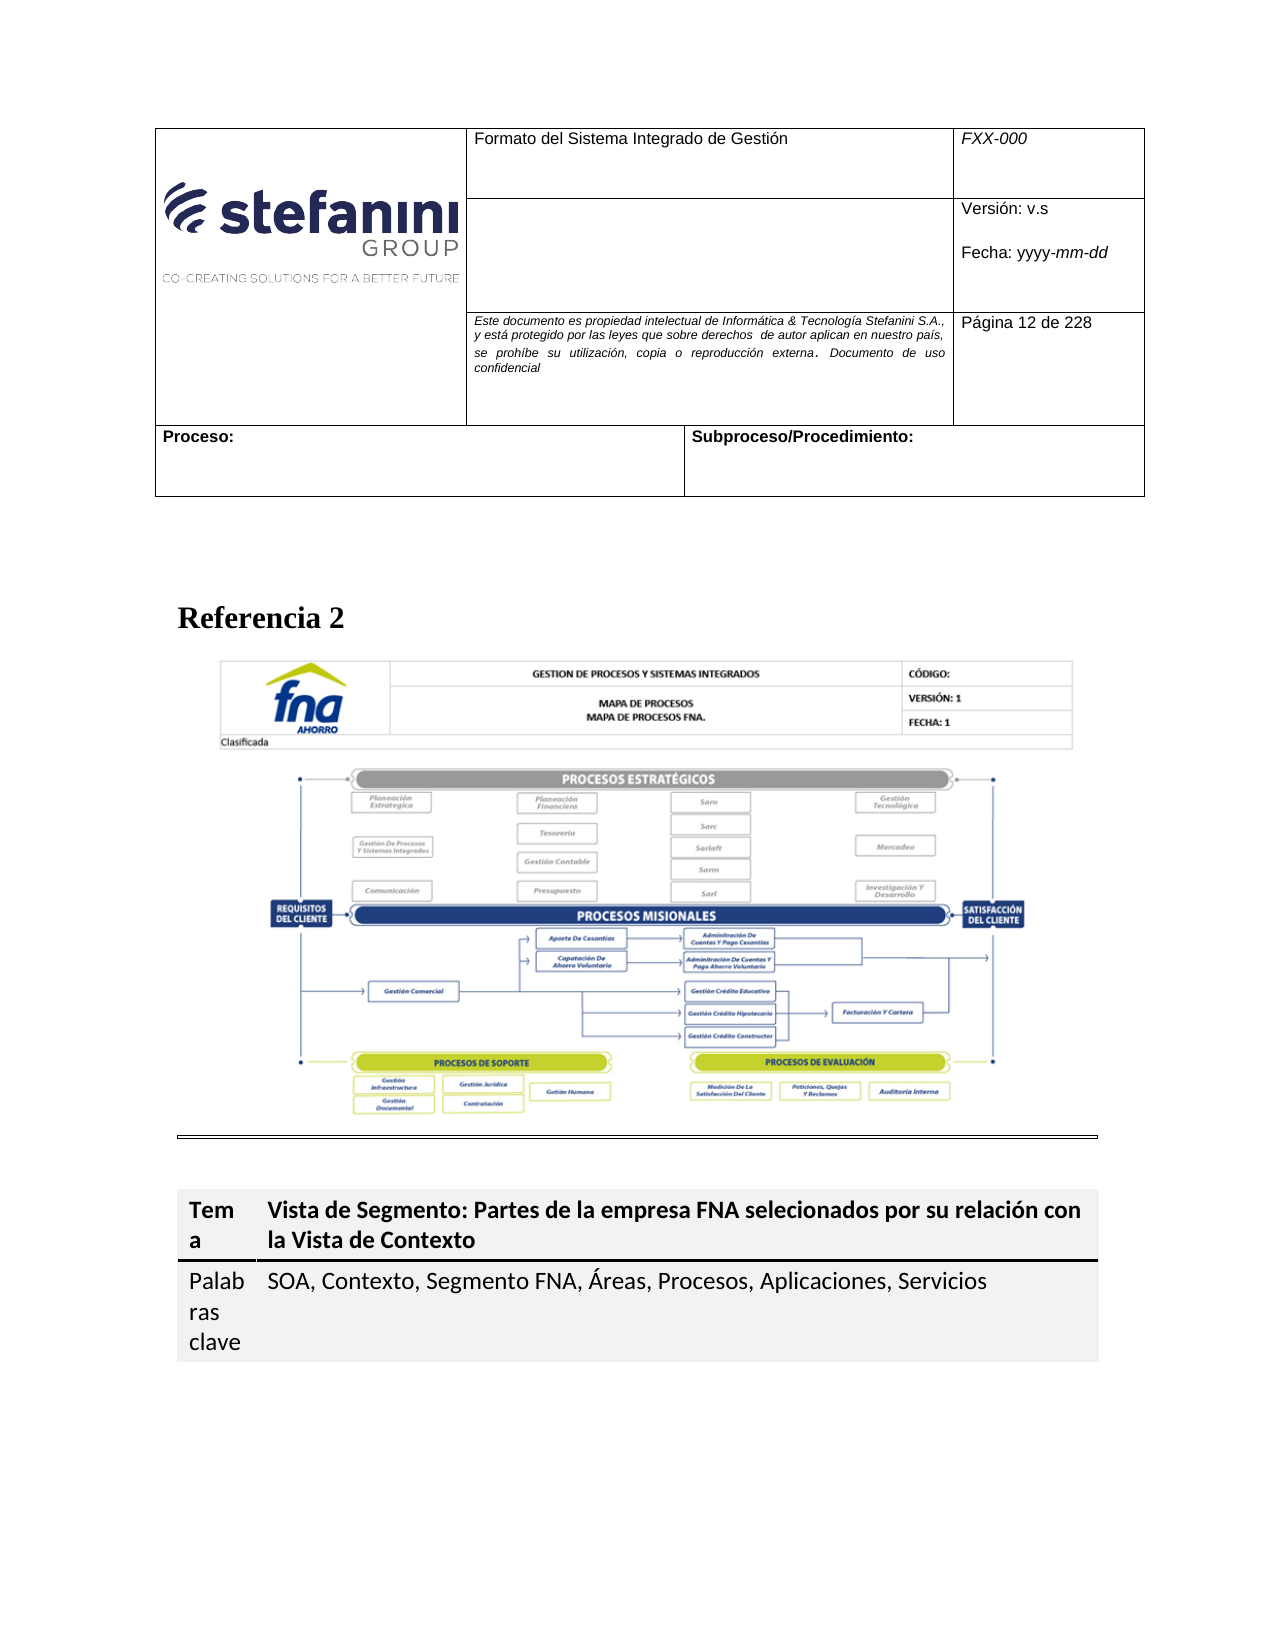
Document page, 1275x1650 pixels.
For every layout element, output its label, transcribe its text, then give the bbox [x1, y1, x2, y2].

picture [162, 182, 460, 286]
subtitle Referencia 2 [177, 599, 1098, 635]
table_cell SOA, Contexto, Segmento FNA, Áreas, Procesos, Aplicaciones, Servicios [257, 1262, 1098, 1361]
picture [196, 660, 1115, 1123]
table_cell Palabras clave [178, 1262, 256, 1361]
table_header Tema [178, 1190, 256, 1259]
table_header Vista de Segmento: Partes de la empresa FNA selecionados por su relación con la Vista de Contexto [257, 1190, 1098, 1259]
